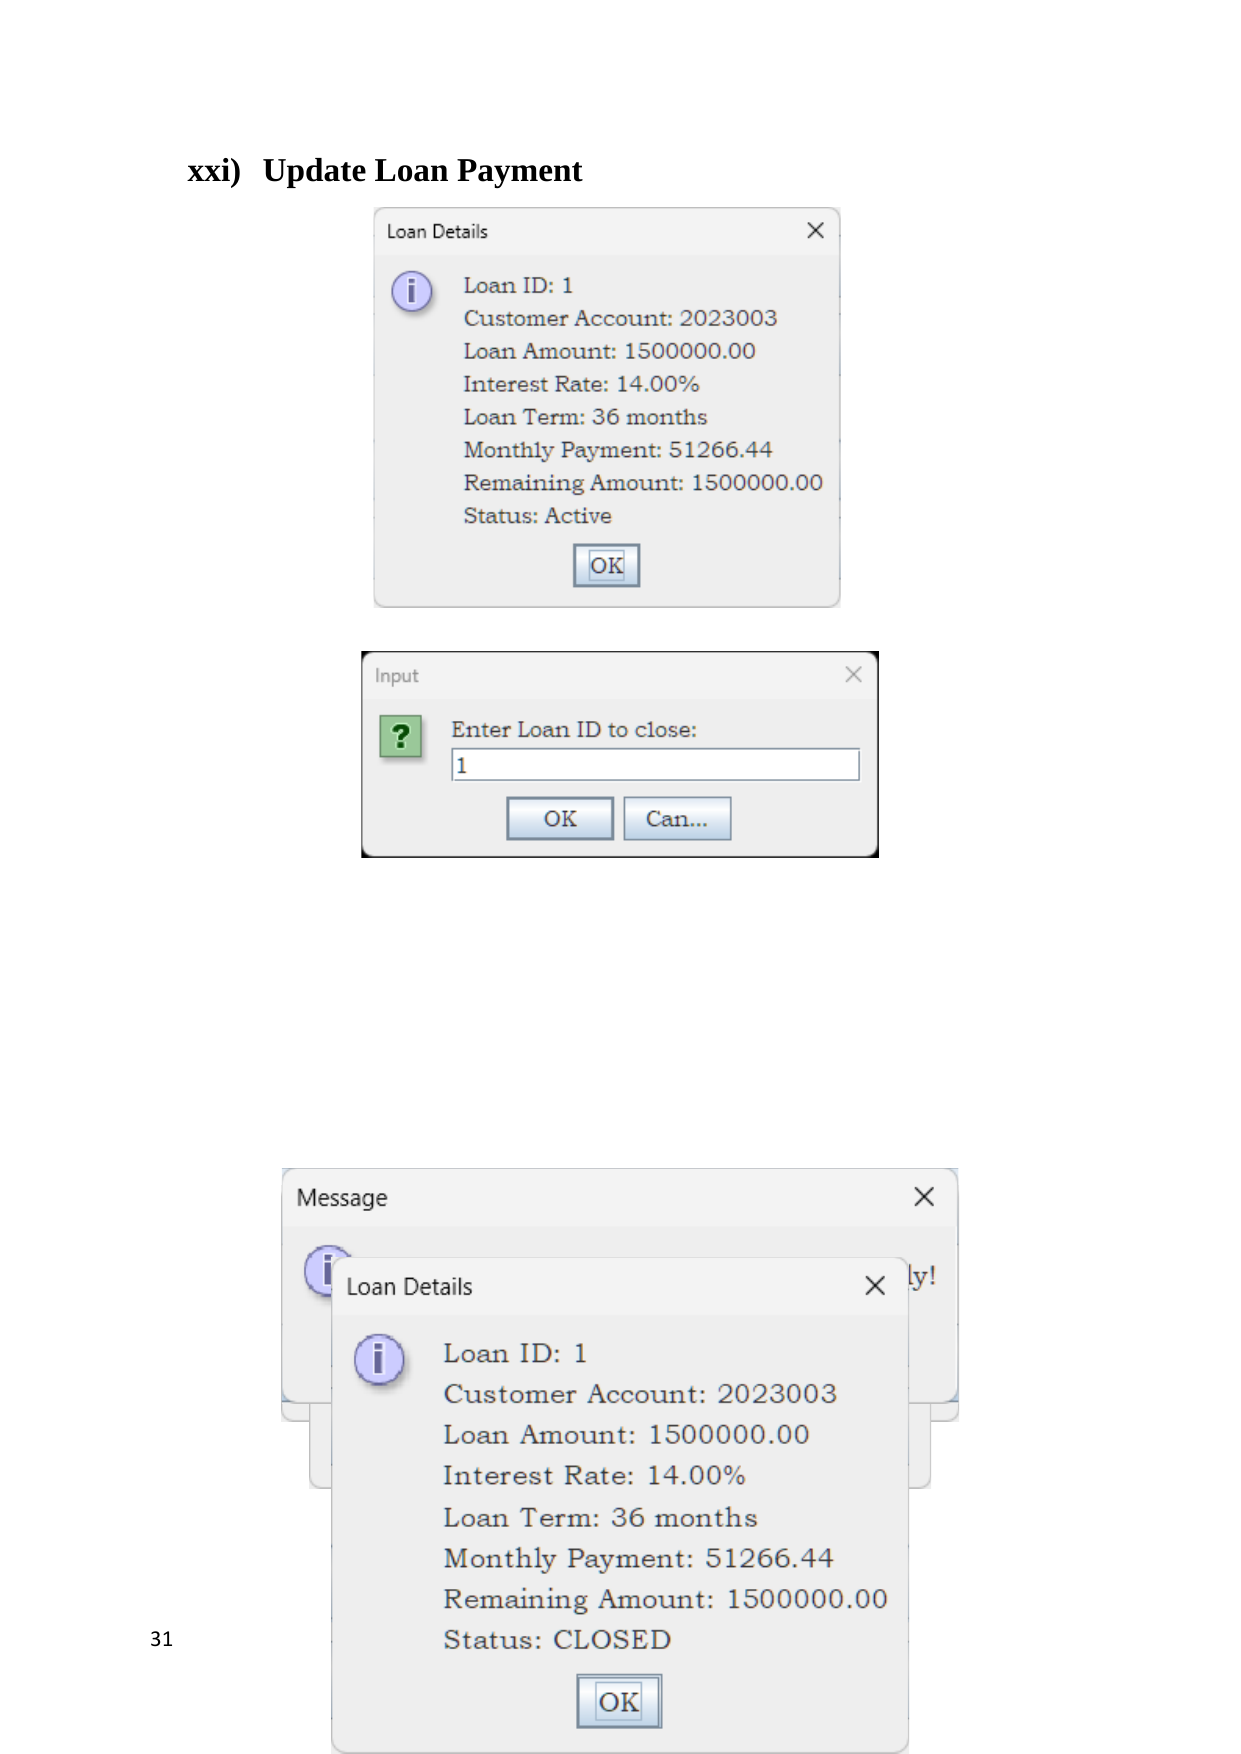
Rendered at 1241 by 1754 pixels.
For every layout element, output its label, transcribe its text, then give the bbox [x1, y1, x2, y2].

picture [373, 207, 841, 608]
picture [281, 1168, 960, 1754]
list Update Loan Payment [187, 150, 1090, 188]
picture [361, 651, 879, 858]
